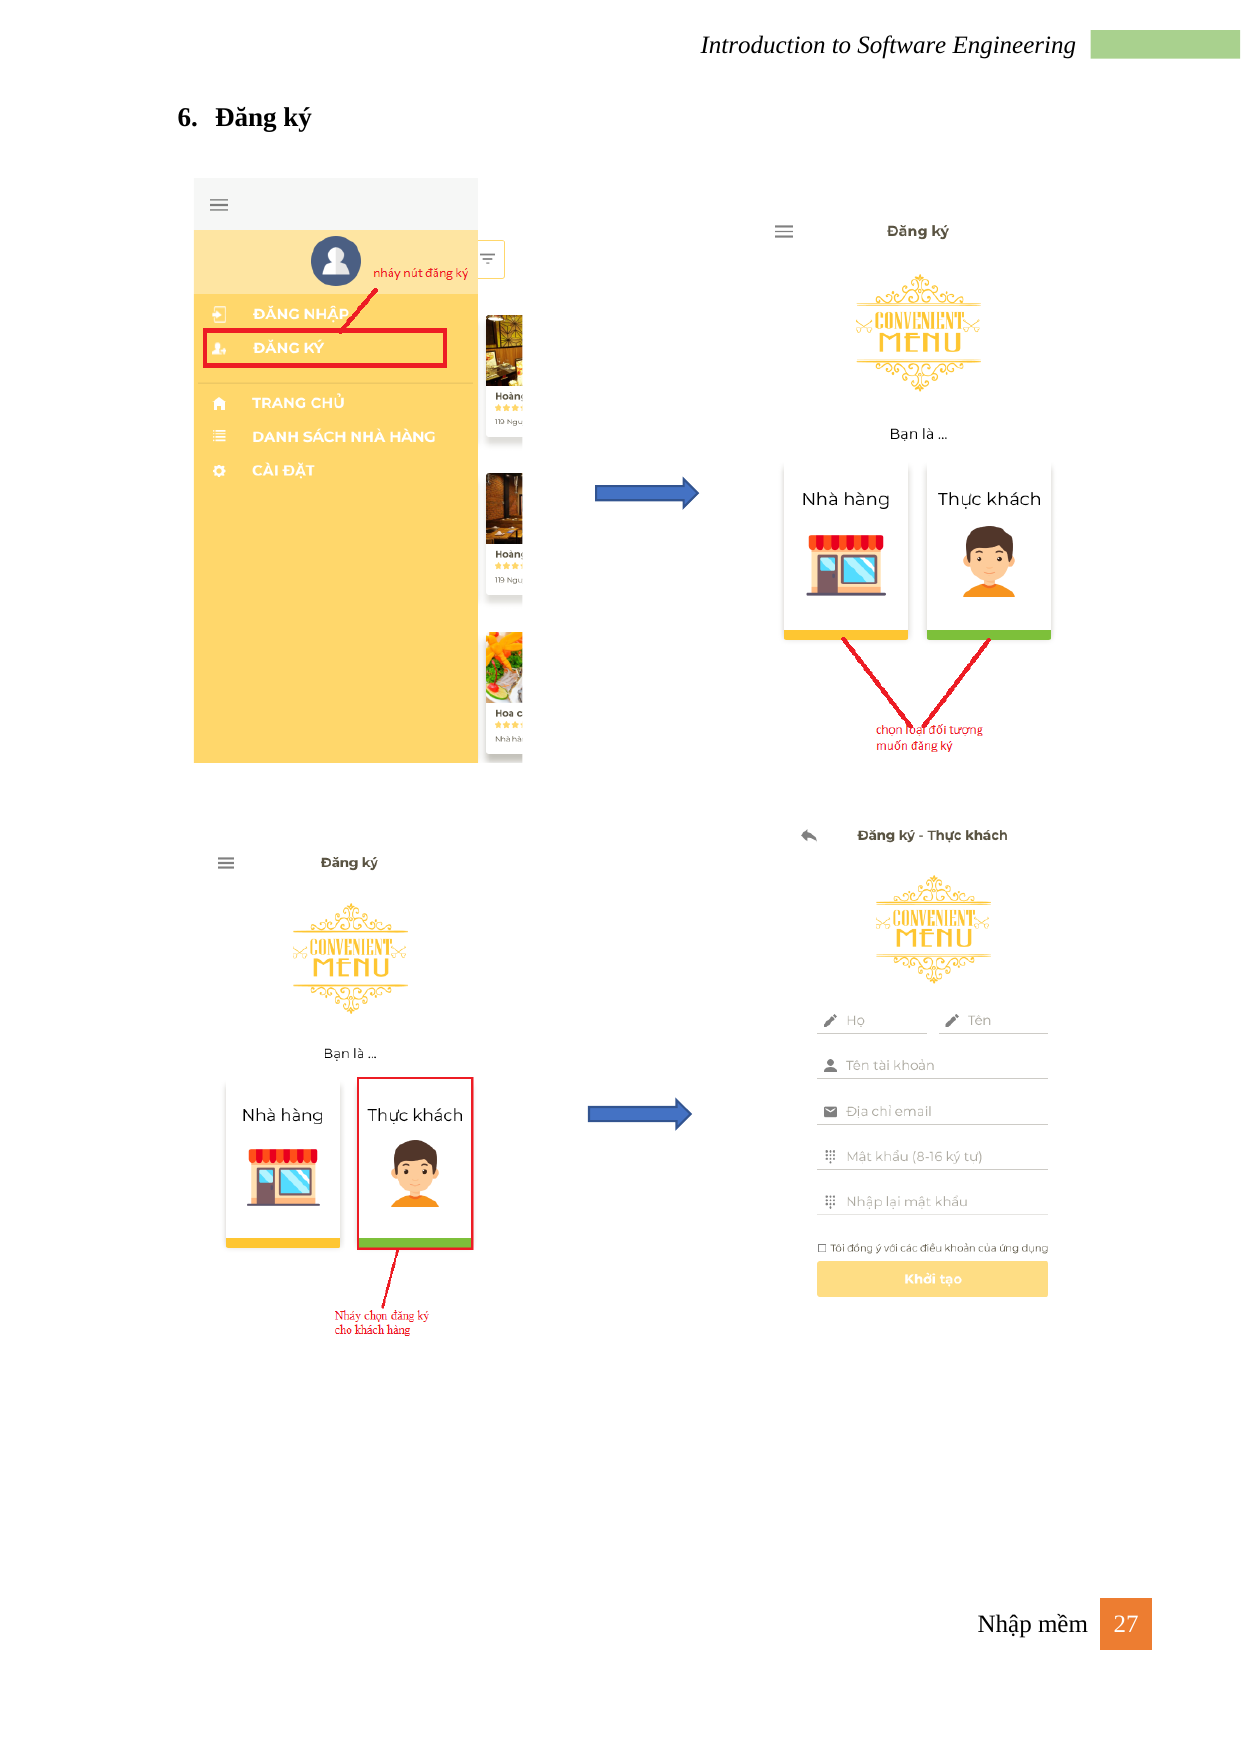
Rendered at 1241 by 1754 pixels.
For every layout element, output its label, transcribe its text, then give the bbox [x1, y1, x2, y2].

picture [193, 178, 523, 763]
picture [784, 814, 1080, 1339]
picture [201, 840, 497, 1376]
list Đăng ký [177, 101, 1152, 132]
picture [757, 207, 1078, 776]
